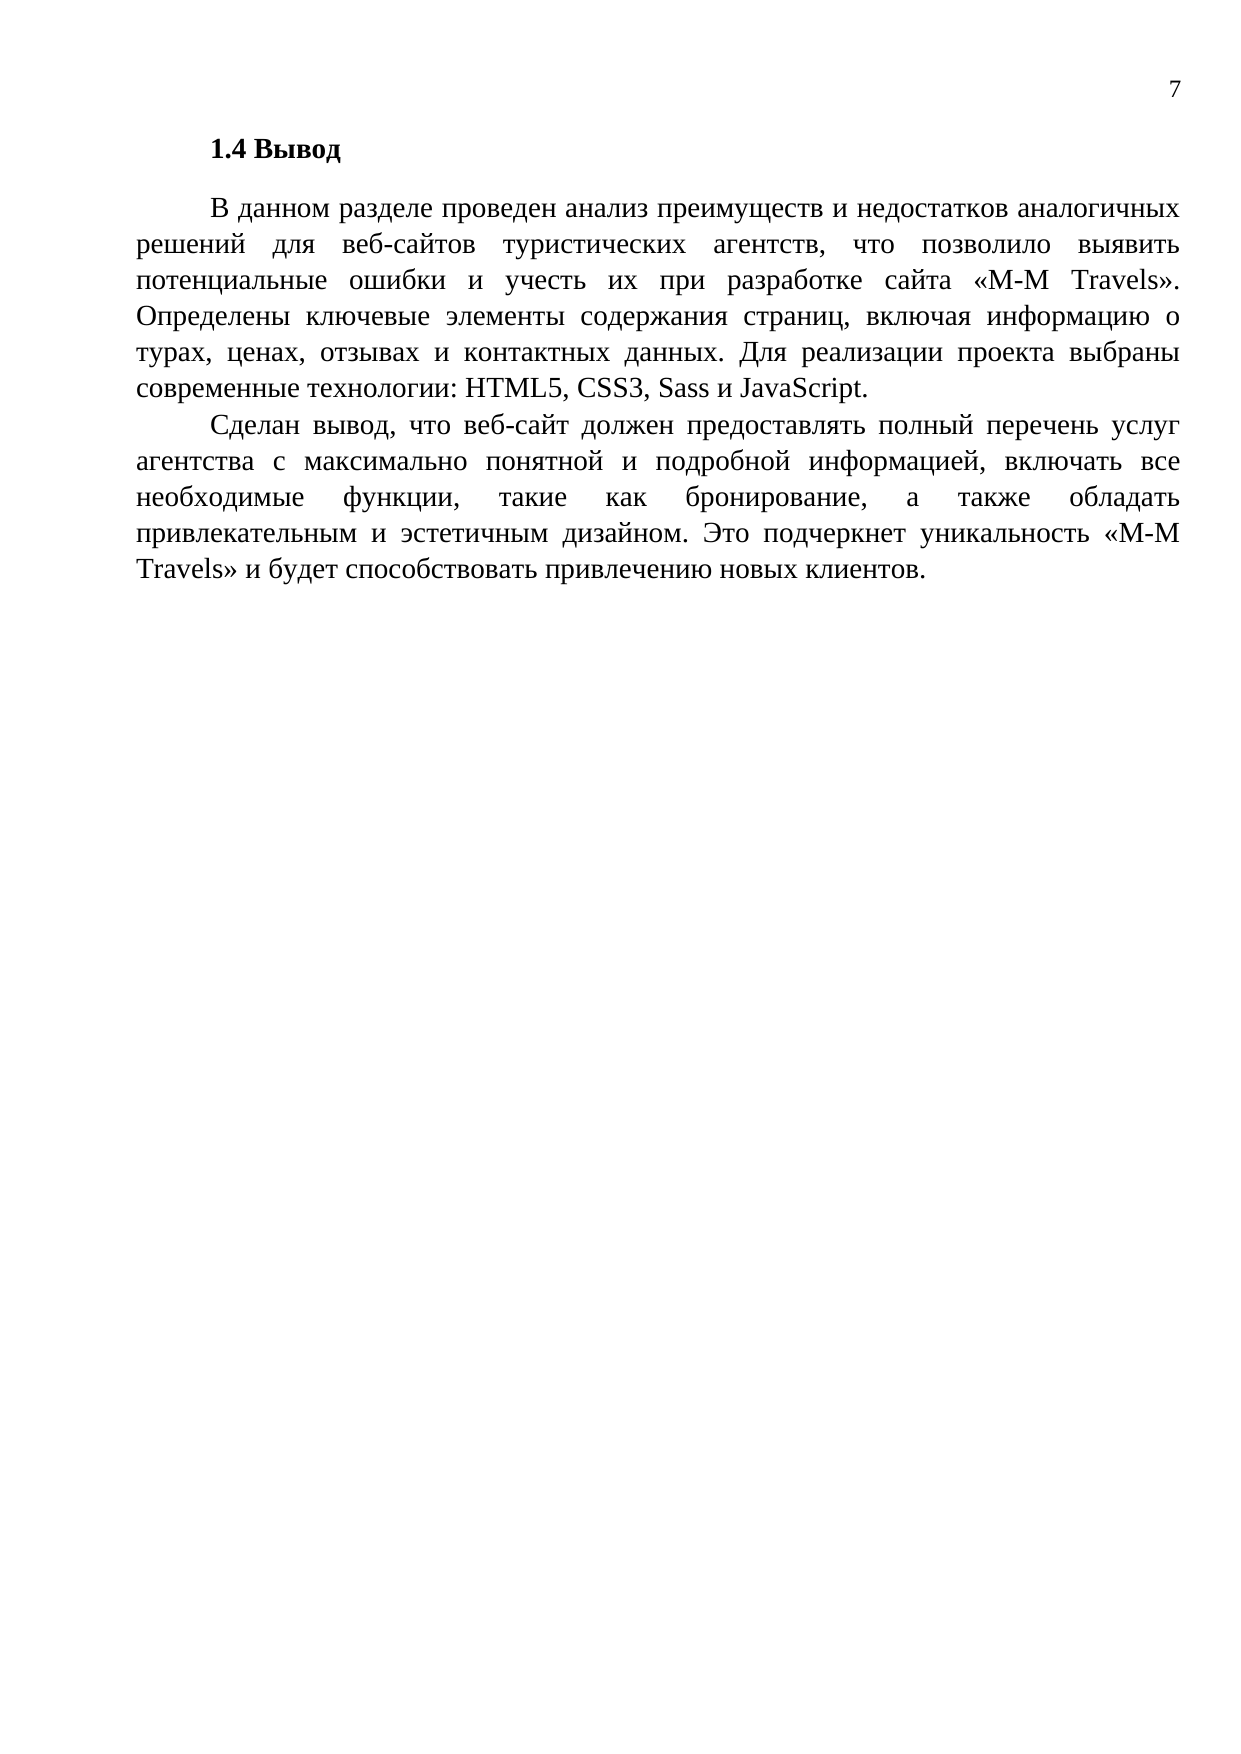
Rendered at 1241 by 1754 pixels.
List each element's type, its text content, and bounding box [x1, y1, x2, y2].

text В данном разделе проведен анализ преимуществ и недостатков аналогичных решений для веб-сайтов туристических агентств, что позволило выявить потенциальные ошибки и учесть их при разработке сайта «M-M Travels». Определены ключевые элементы содержания страниц, включая информацию о турах, ценах, отзывах и контактных данных. Для реализации проекта выбраны современные технологии: HTML5, CSS3, Sass и JavaScript. [136, 190, 1181, 404]
text Вывод [136, 131, 1181, 165]
text Сделан вывод, что веб-сайт должен предоставлять полный перечень услуг агентства с максимально понятной и подробной информацией, включать все необходимые функции, такие как бронирование, а также обладать привлекательным и эстетичным дизайном. Это подчеркнет уникальность «M-M Travels» и будет способствовать привлечению новых клиентов. [136, 407, 1181, 585]
